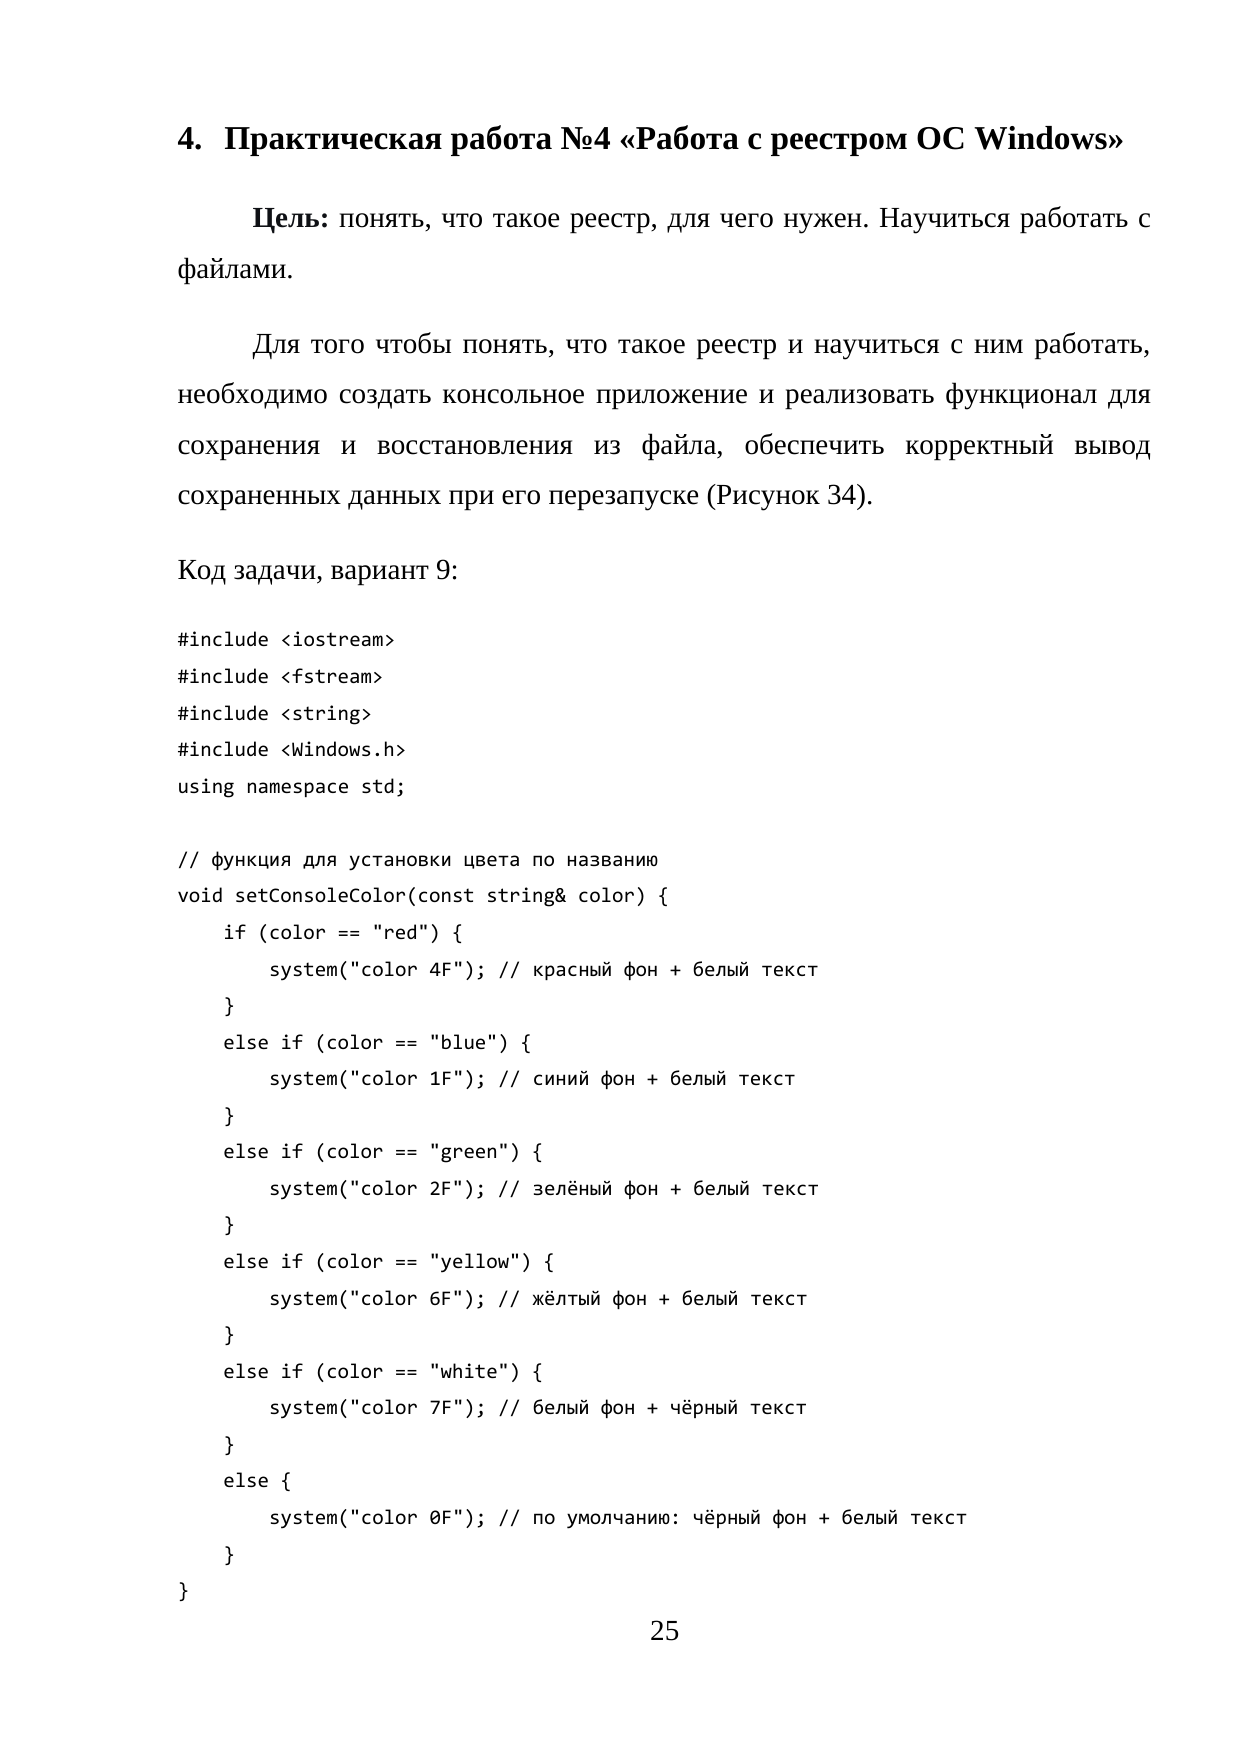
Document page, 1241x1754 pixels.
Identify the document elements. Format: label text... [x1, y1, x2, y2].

text system("color 2F"); // зелёный фон + белый текст [177, 1176, 1152, 1201]
text } [177, 1432, 1152, 1457]
text } [177, 1322, 1152, 1347]
text Код задачи, вариант 9: [177, 552, 1152, 586]
subtitle Практическая работа №4 «Работа с реестром ОС Windows» [177, 118, 1152, 156]
text void setConsoleColor(const string& color) { [177, 884, 1152, 908]
text system("color 4F"); // красный фон + белый текст [177, 957, 1152, 981]
text using namespace std; [177, 774, 1152, 798]
text if (color == "red") { [177, 920, 1152, 945]
text #include <string> [177, 701, 1152, 725]
text system("color 0F"); // по умолчанию: чёрный фон + белый текст [177, 1505, 1152, 1530]
text else if (color == "blue") { [177, 1030, 1152, 1054]
text } [177, 1213, 1152, 1237]
text #include <iostream> [177, 628, 1152, 652]
text } [177, 1542, 1152, 1566]
text else if (color == "yellow") { [177, 1249, 1152, 1274]
text Цель: понять, что такое реестр, для чего нужен. Научиться работать с файлами. [177, 201, 1152, 284]
text else { [177, 1469, 1152, 1493]
text } [177, 1103, 1152, 1127]
text Для того чтобы понять, что такое реестр и научиться с ним работать, необходимо создать консольное приложение и реализовать функционал для сохранения и восстановления из файла, обеспечить корректный вывод сохраненных данных при его перезапуске (Рисунок 34). [177, 326, 1152, 511]
text #include <Windows.h> [177, 737, 1152, 762]
text } [177, 993, 1152, 1018]
text system("color 7F"); // белый фон + чёрный текст [177, 1396, 1152, 1420]
text } [177, 1578, 1152, 1603]
text system("color 1F"); // синий фон + белый текст [177, 1067, 1152, 1091]
text else if (color == "green") { [177, 1140, 1152, 1164]
text #include <fstream> [177, 664, 1152, 689]
text system("color 6F"); // жёлтый фон + белый текст [177, 1286, 1152, 1310]
text else if (color == "white") { [177, 1359, 1152, 1383]
text // функция для установки цвета по названию [177, 847, 1152, 872]
